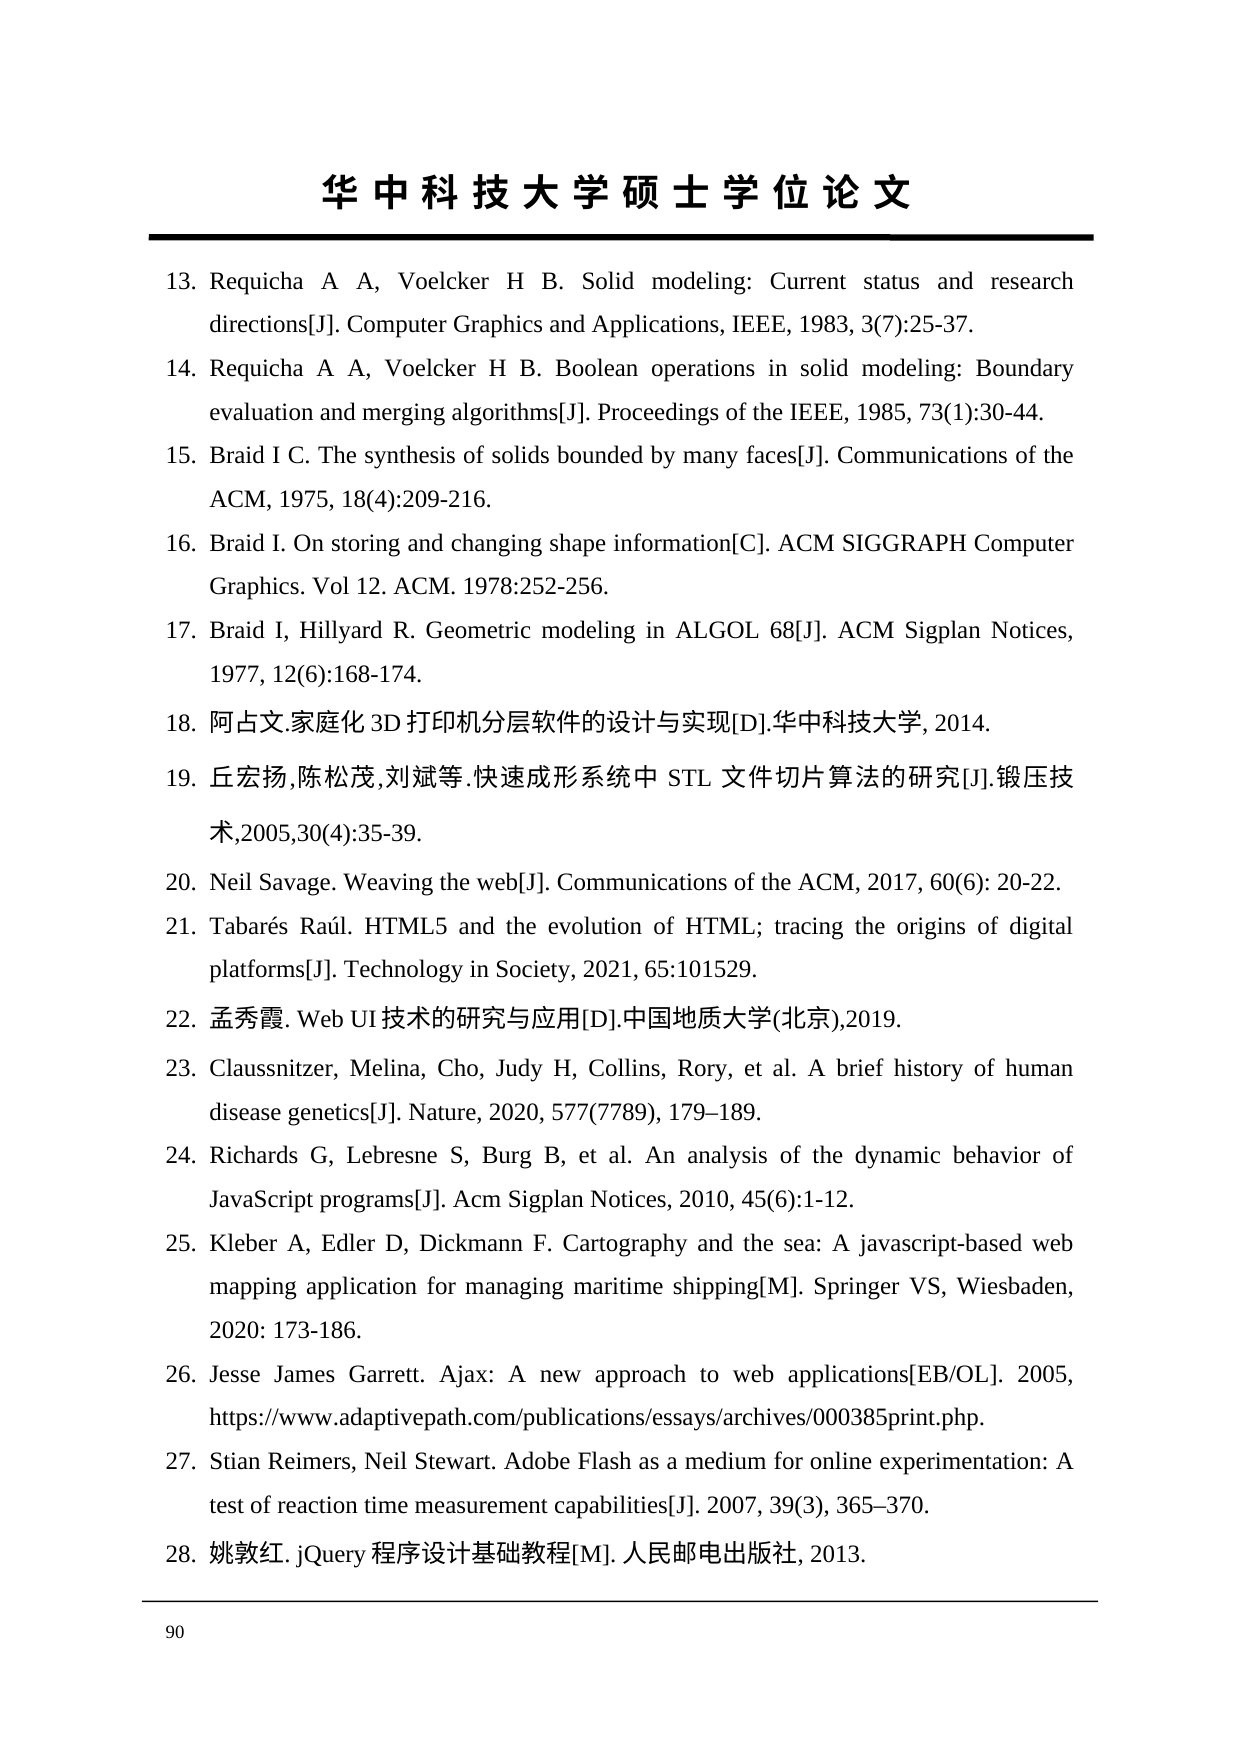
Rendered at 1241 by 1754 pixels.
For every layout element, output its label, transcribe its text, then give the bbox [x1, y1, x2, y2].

list Requicha A A, Voelcker H B. Solid modeling: Current status and research directions[J]. Computer Graphics and Applications, IEEE, 1983, 3(7):25-37. [165, 266, 1075, 338]
list Braid I. On storing and changing shape information[C]. ACM SIGGRAPH Computer Graphics. Vol 12. ACM. 1978:252-256. [165, 528, 1075, 600]
list 阿占文.家庭化3D打印机分层软件的设计与实现[D].华中科技大学, 2014. [165, 702, 1075, 738]
list 姚敦红. jQuery程序设计基础教程[M]. 人民邮电出版社, 2013. [165, 1533, 1075, 1569]
list Tabarés Raúl. HTML5 and the evolution of HTML; tracing the origins of digital platforms[J]. Technology in Society, 2021, 65:101529. [165, 911, 1075, 983]
list Richards G, Lebresne S, Burg B, et al. An analysis of the dynamic behavior of JavaScript programs[J]. Acm Sigplan Notices, 2010, 45(6):1-12. [165, 1141, 1075, 1213]
list Braid I C. The synthesis of solids bounded by many faces[J]. Communications of the ACM, 1975, 18(4):209-216. [165, 440, 1075, 513]
list Kleber A, Edler D, Dickmann F. Cartography and the sea: A javascript-based web mapping application for managing maritime shipping[M]. Springer VS, Wiesbaden, 2020: 173-186. [165, 1228, 1075, 1344]
list Stian Reimers, Neil Stewart. Adobe Flash as a medium for online experimentation: A test of reaction time measurement capabilities[J]. 2007, 39(3), 365–370. [165, 1446, 1075, 1518]
list Jesse James Garrett. Ajax: A new approach to web applications[EB/OL]. 2005, https://www.adaptivepath.com/publications/essays/archives/000385print.php. [165, 1359, 1075, 1431]
list Requicha A A, Voelcker H B. Boolean operations in solid modeling: Boundary evaluation and merging algorithms[J]. Proceedings of the IEEE, 1985, 73(1):30-44. [165, 353, 1075, 426]
list Neil Savage. Weaving the web[J]. Communications of the ACM, 2017, 60(6): 20-22. [165, 867, 1075, 896]
list Braid I, Hillyard R. Geometric modeling in ALGOL 68[J]. ACM Sigplan Notices, 1977, 12(6):168-174. [165, 615, 1075, 687]
list 孟秀霞. Web UI技术的研究与应用[D].中国地质大学(北京),2019. [165, 998, 1075, 1034]
list Claussnitzer, Melina, Cho, Judy H, Collins, Rory, et al. A brief history of human disease genetics[J]. Nature, 2020, 577(7789), 179–189. [165, 1053, 1075, 1126]
list 丘宏扬,陈松茂,刘斌等.快速成形系统中 STL 文件切片算法的研究[J].锻压技术,2005,30(4):35-39. [165, 757, 1075, 848]
